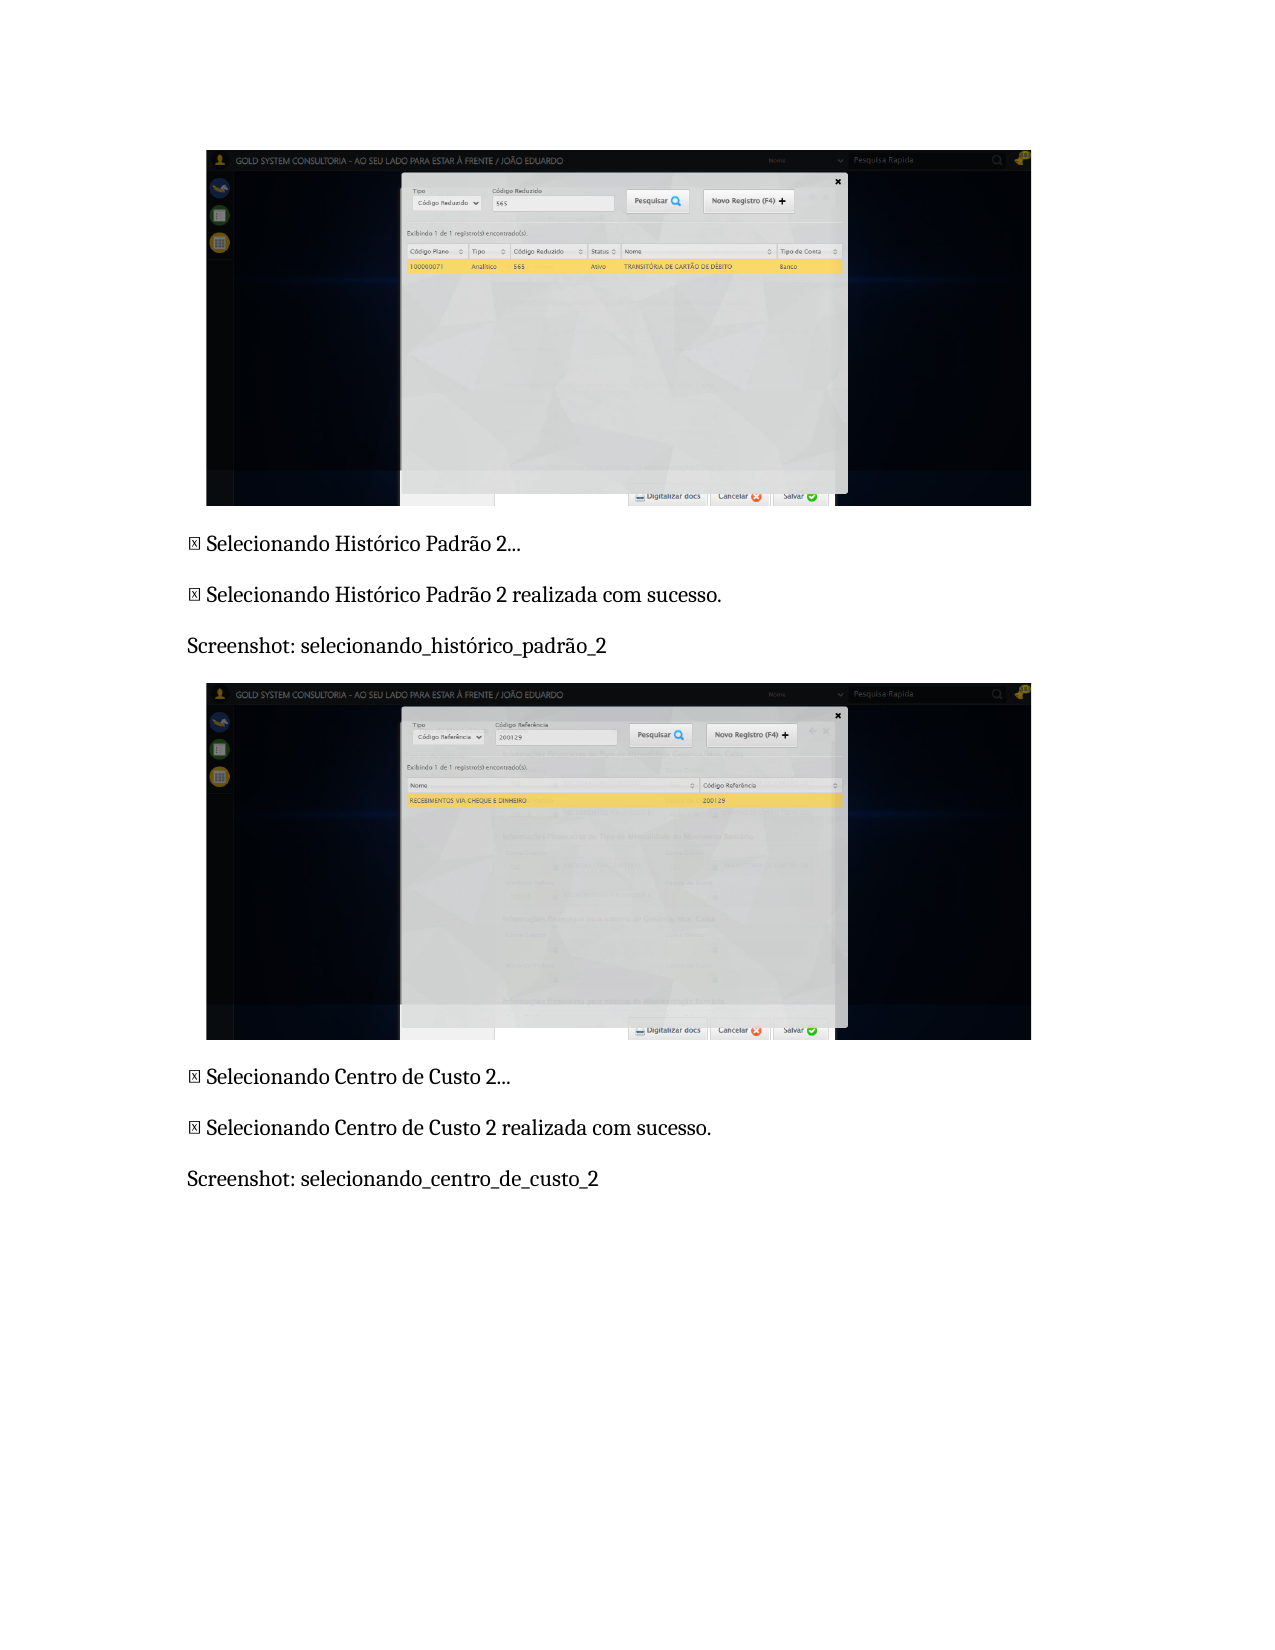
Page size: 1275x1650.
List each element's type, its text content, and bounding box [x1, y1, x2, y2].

text ✅ Selecionando Centro de Custo 2 realizada com sucesso. [187, 1115, 1087, 1141]
picture [206, 683, 1032, 1040]
text Screenshot: selecionando_centro_de_custo_2 [187, 1166, 1087, 1192]
text ✅ Selecionando Histórico Padrão 2 realizada com sucesso. [187, 581, 1087, 608]
text 🔄 Selecionando Centro de Custo 2... [187, 1064, 1087, 1090]
text Screenshot: selecionando_histórico_padrão_2 [187, 632, 1087, 659]
text 🔄 Selecionando Histórico Padrão 2... [187, 530, 1087, 557]
picture [206, 150, 1032, 506]
